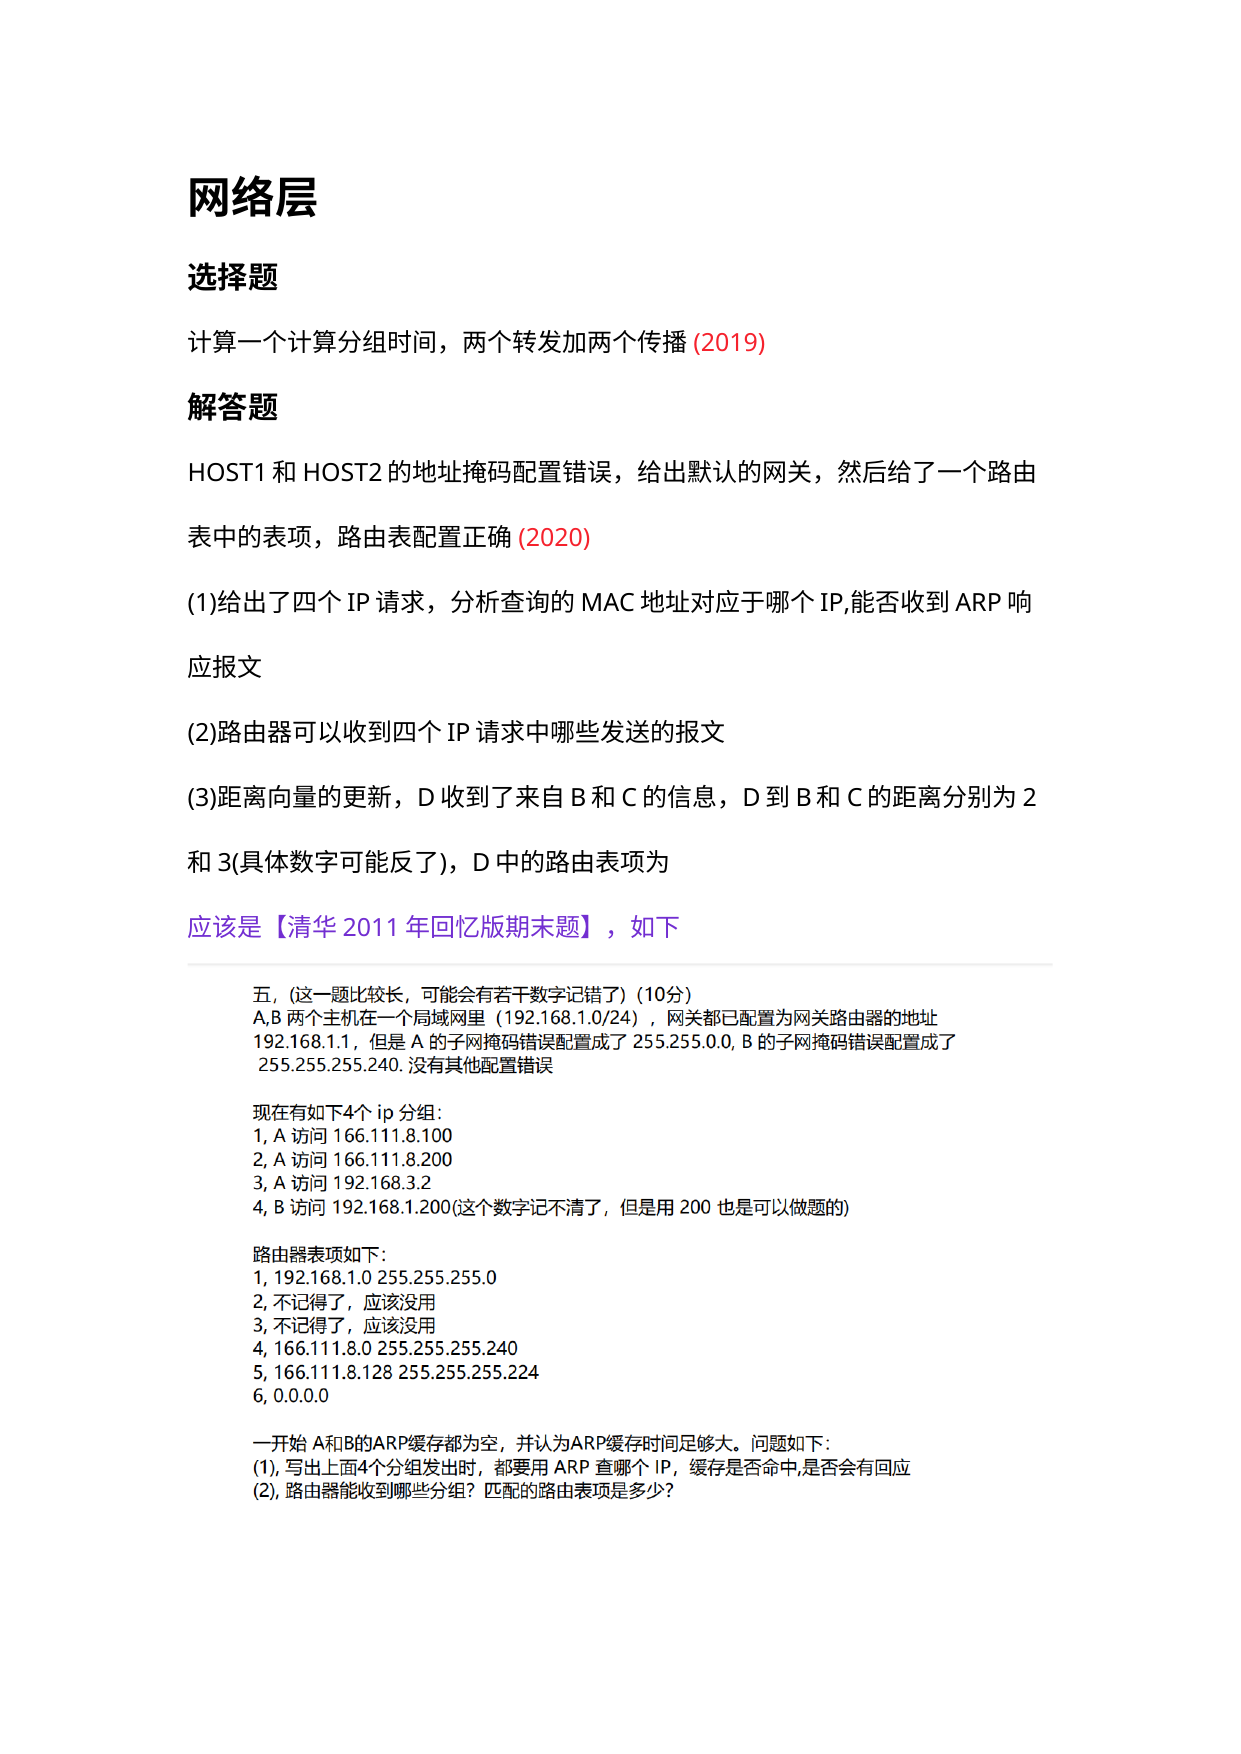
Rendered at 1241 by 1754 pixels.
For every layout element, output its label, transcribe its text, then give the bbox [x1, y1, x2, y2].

text 应该是【清华2011年回忆版期末题】，如下 [187, 893, 1053, 958]
text (2)路由器可以收到四个IP请求中哪些发送的报文 [187, 698, 1053, 763]
text 网络层 [187, 162, 1053, 227]
text HOST1和HOST2的地址掩码配置错误，给出默认的网关，然后给了一个路由表中的表项，路由表配置正确 (2020) [187, 438, 1053, 568]
text 选择题 [187, 243, 1053, 308]
text (3)距离向量的更新，D收到了来自B和C的信息，D到B和C的距离分别为2和3(具体数字可能反了)，D中的路由表项为 [187, 763, 1053, 893]
text (1)给出了四个IP请求，分析查询的MAC地址对应于哪个IP,能否收到ARP响应报文 [187, 568, 1053, 698]
text 计算⼀个计算分组时间，两个转发加两个传播 (2019) [187, 308, 1053, 373]
text 解答题 [187, 373, 1053, 438]
picture [187, 963, 1053, 1537]
